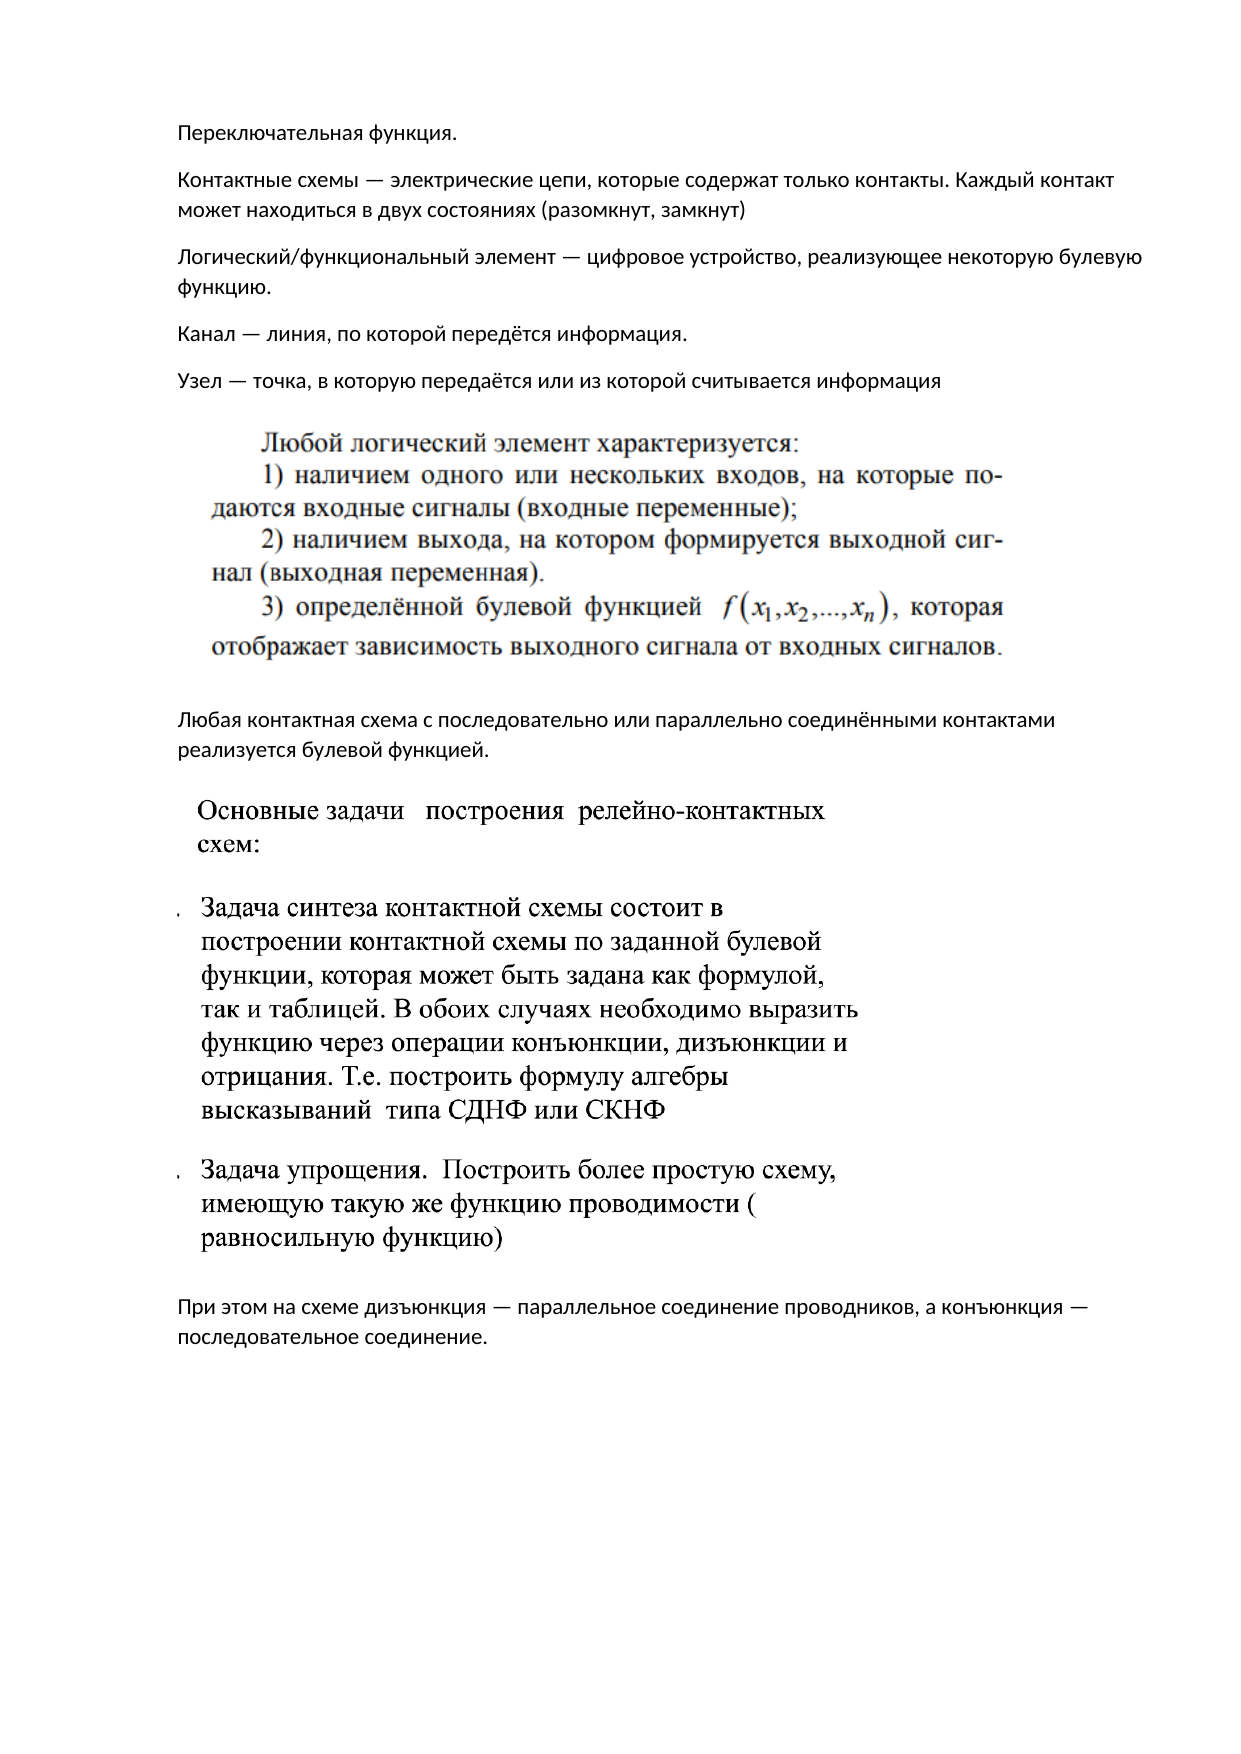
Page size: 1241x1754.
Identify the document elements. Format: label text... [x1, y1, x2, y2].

picture [177, 412, 1039, 687]
text Логический/функциональный элемент — цифровое устройство, реализующее некоторую булевую функцию. [177, 242, 1152, 300]
text При этом на схеме дизъюнкция — параллельное соединение проводников, а конъюнкция — последовательное соединение. [177, 1292, 1152, 1350]
text Любая контактная схема с последовательно или параллельно соединёнными контактами реализуется булевой функцией. [177, 705, 1152, 763]
picture [177, 782, 872, 1274]
text Канал — линия, по которой передётся информация. [177, 319, 1152, 347]
text Переключательная функция. [177, 118, 1152, 146]
text Узел — точка, в которую передаётся или из которой считывается информация [177, 366, 1152, 394]
text Контактные схемы — электрические цепи, которые содержат только контакты. Каждый контакт может находиться в двух состояниях (разомкнут, замкнут) [177, 165, 1152, 223]
